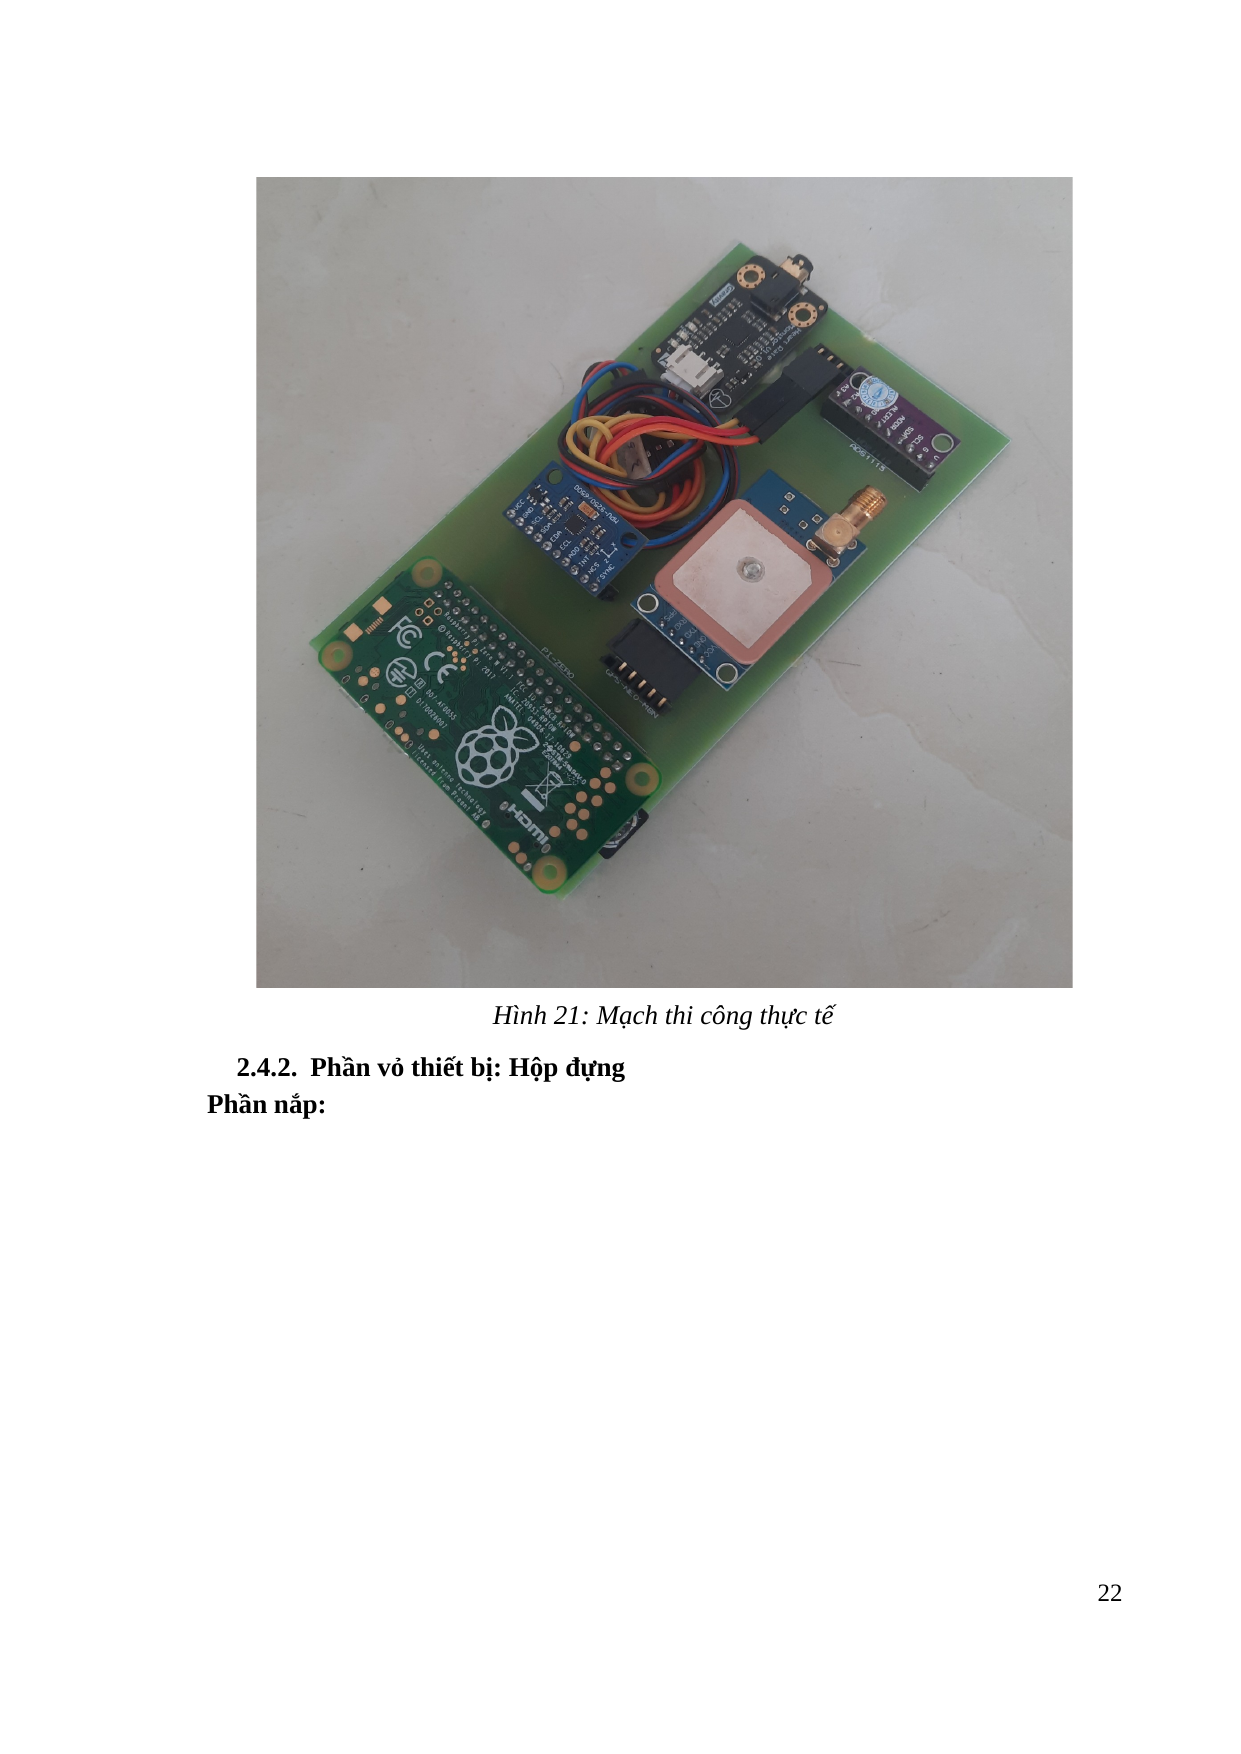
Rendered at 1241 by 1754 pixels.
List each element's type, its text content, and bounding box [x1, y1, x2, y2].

list Phần vỏ thiết bị: Hộp đựng [236, 1051, 1122, 1082]
text Phần nắp: [207, 1088, 1122, 1120]
picture [256, 177, 1073, 988]
